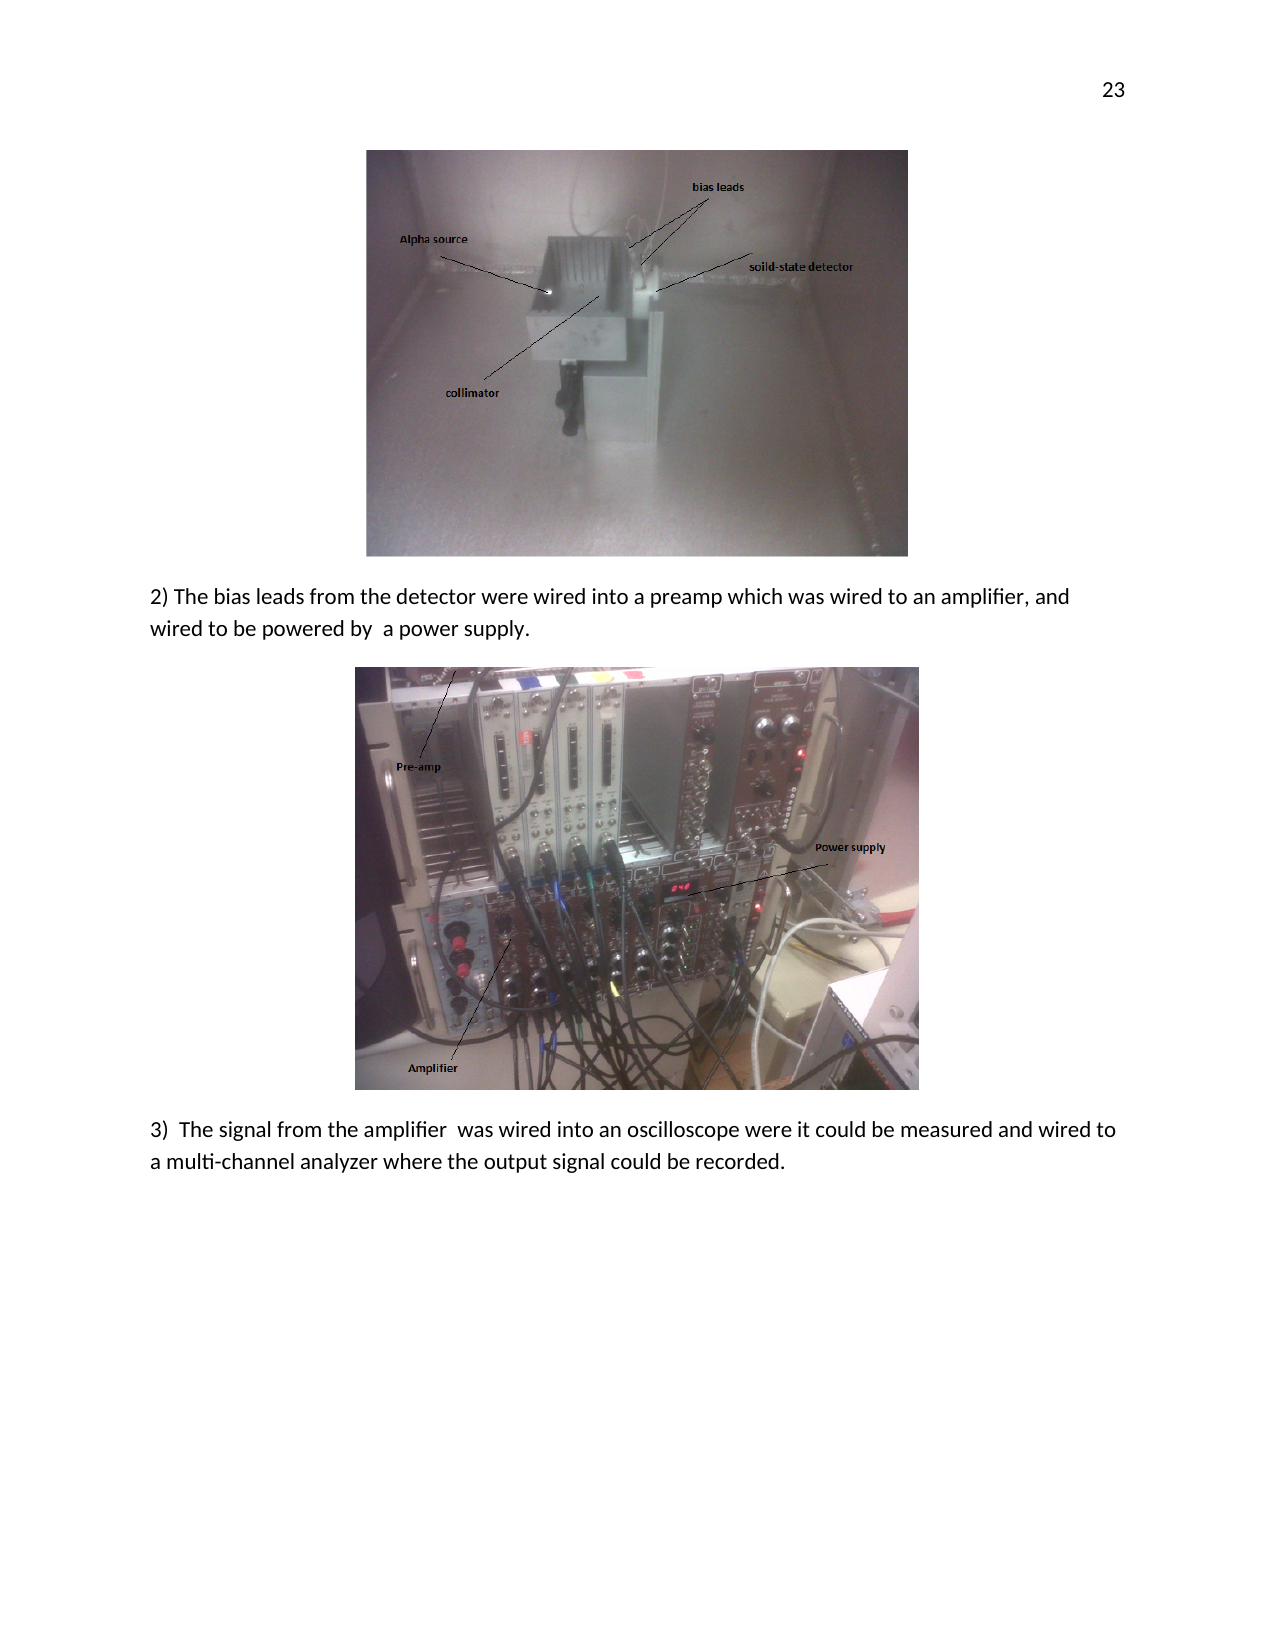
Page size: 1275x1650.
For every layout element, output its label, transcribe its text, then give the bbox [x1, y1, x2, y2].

text 2) The bias leads from the detector were wired into a preamp which was wired to an amplifier, and wired to be powered by a power supply. [150, 582, 1125, 642]
picture [366, 150, 909, 557]
text 3) The signal from the amplifier was wired into an oscilloscope were it could be measured and wired to a multi-channel analyzer where the output signal could be recorded. [150, 1115, 1125, 1176]
picture [355, 667, 920, 1091]
